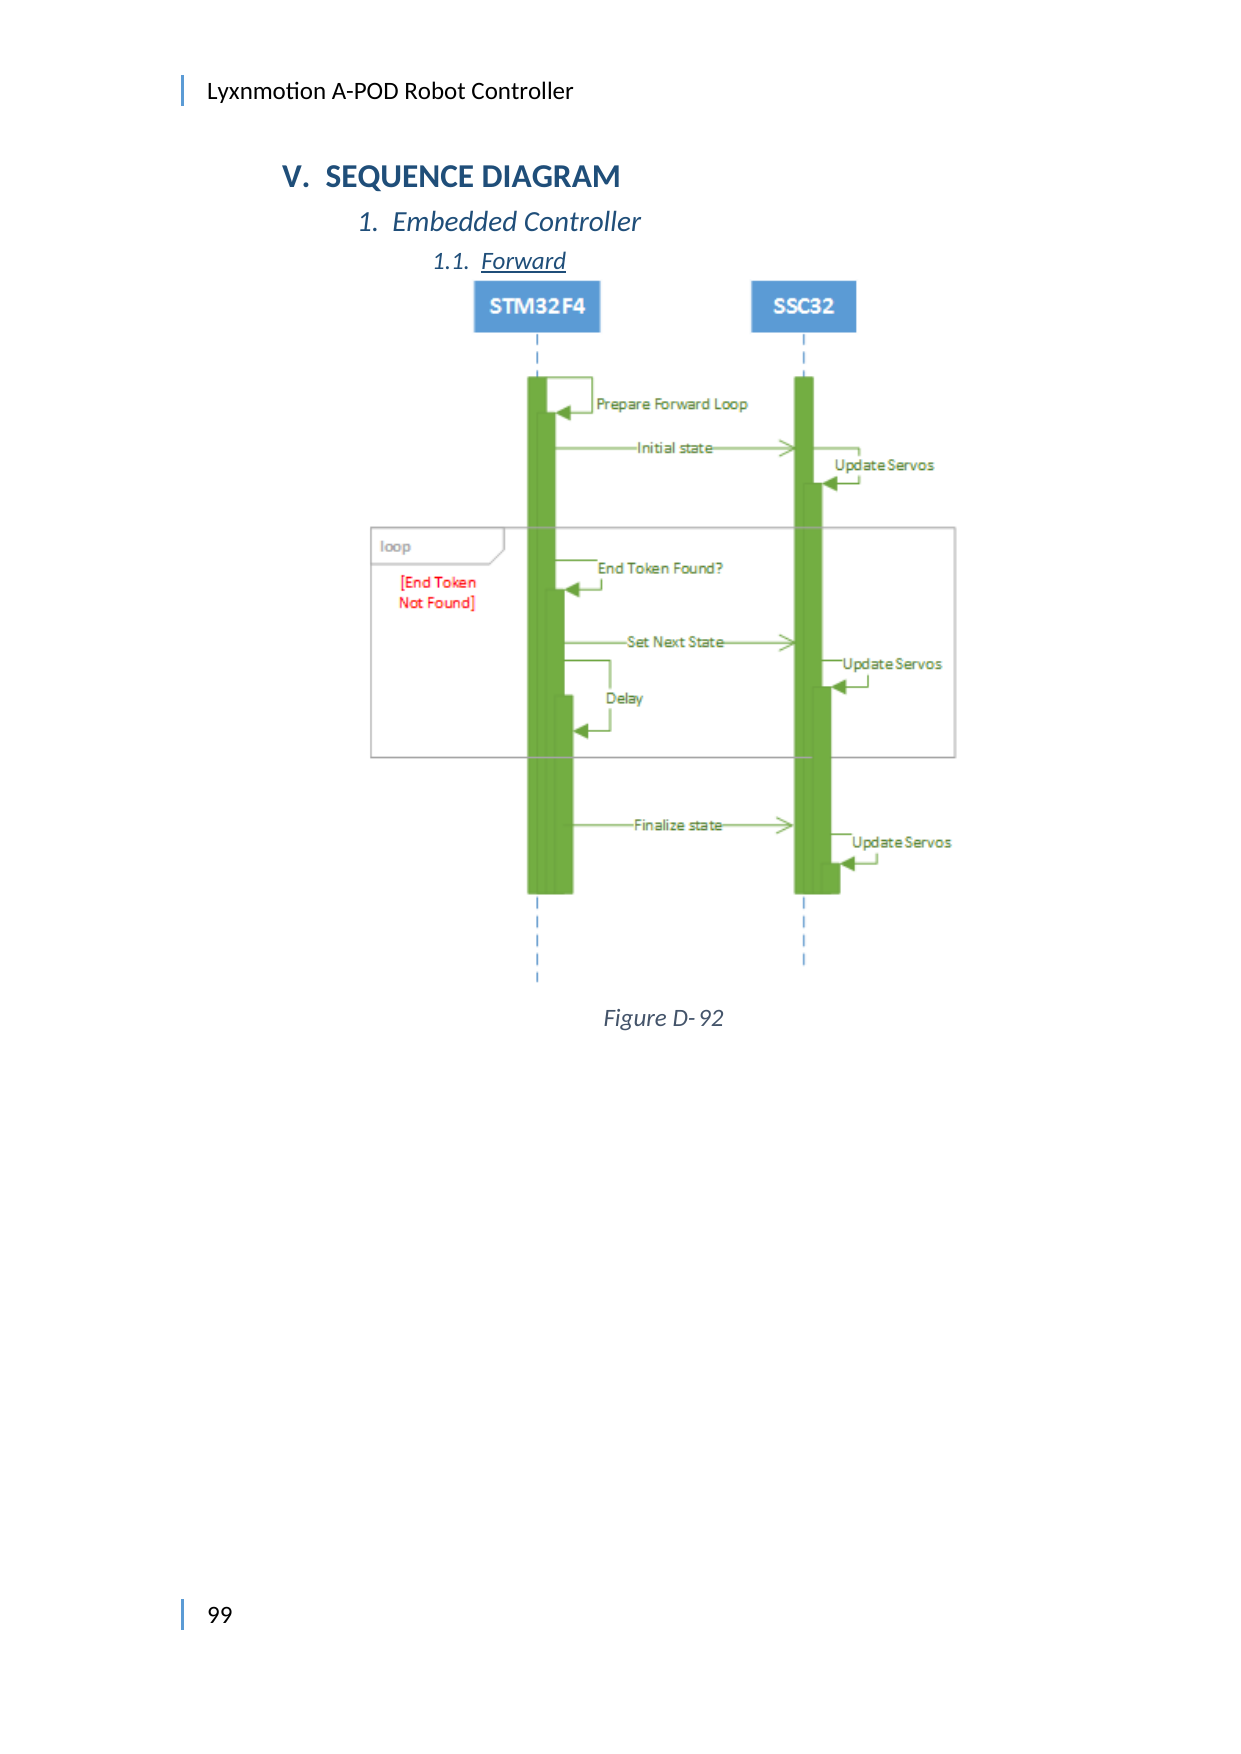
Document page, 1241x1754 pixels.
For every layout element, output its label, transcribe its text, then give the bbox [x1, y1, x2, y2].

subtitle Forward [432, 245, 1122, 276]
subtitle Embedded Controller [357, 203, 1122, 238]
picture [369, 278, 959, 984]
subtitle SEQUENCE DIAGRAM [282, 155, 1122, 195]
text Figure D-61 [207, 1002, 1122, 1033]
